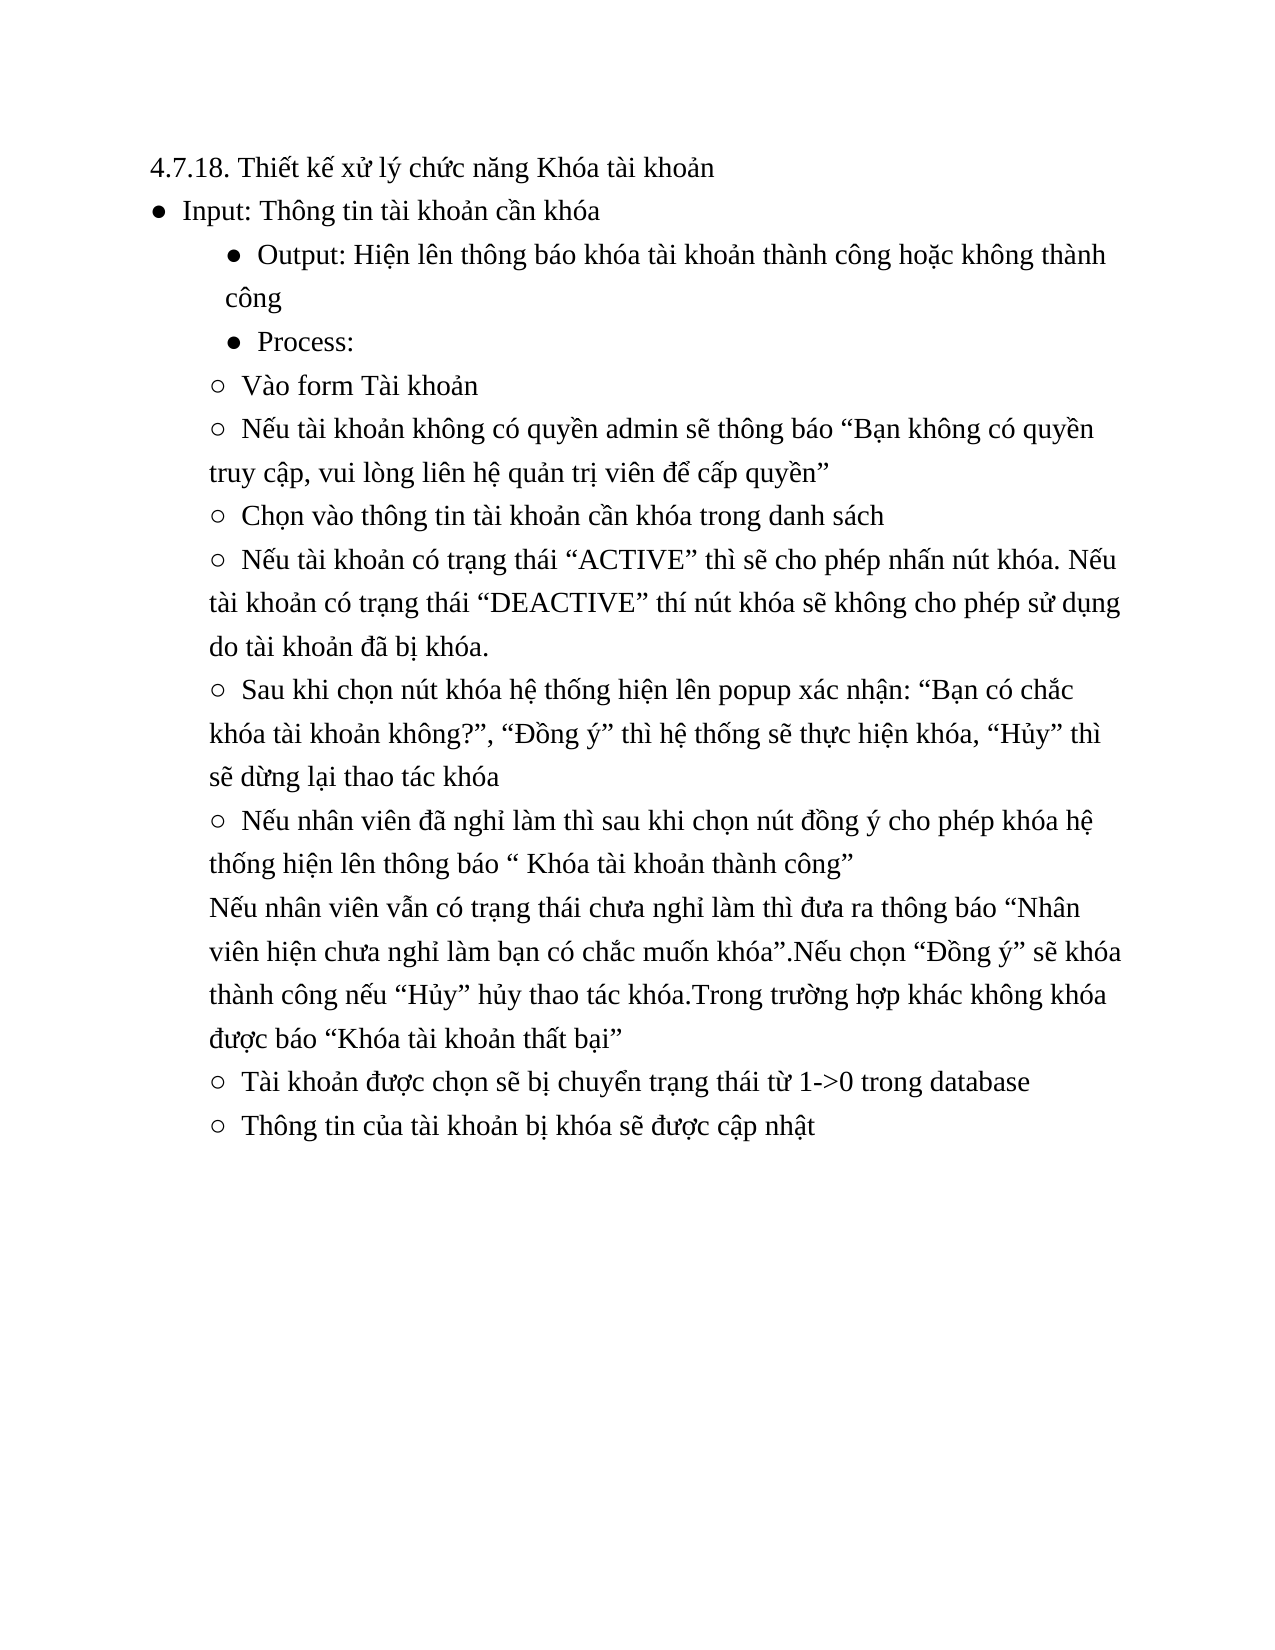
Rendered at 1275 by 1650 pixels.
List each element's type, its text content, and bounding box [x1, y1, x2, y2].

text ○ Chọn vào thông tin tài khoản cần khóa trong danh sách [209, 498, 1125, 532]
text ○ Thông tin của tài khoản bị khóa sẽ được cập nhật [209, 1108, 1125, 1141]
text ○ Nếu tài khoản không có quyền admin sẽ thông báo “Bạn không có quyền truy cập, vui lòng liên hệ quản trị viên để cấp quyền” [209, 411, 1125, 488]
text ○ Nếu nhân viên đã nghỉ làm thì sau khi chọn nút đồng ý cho phép khóa hệ thống hiện lên thông báo “ Khóa tài khoản thành công” [209, 803, 1125, 880]
text ○ Tài khoản được chọn sẽ bị chuyển trạng thái từ 1->0 trong database [209, 1064, 1125, 1098]
text ○ Sau khi chọn nút khóa hệ thống hiện lên popup xác nhận: “Bạn có chắc khóa tài khoản không?”, “Đồng ý” thì hệ thống sẽ thực hiện khóa, “Hủy” thì sẽ dừng lại thao tác khóa [209, 672, 1125, 793]
text ● Output: Hiện lên thông báo khóa tài khoản thành công hoặc không thành công [225, 237, 1125, 314]
text ○ Nếu tài khoản có trạng thái “ACTIVE” thì sẽ cho phép nhấn nút khóa. Nếu tài khoản có trạng thái “DEACTIVE” thí nút khóa sẽ không cho phép sử dụng do tài khoản đã bị khóa. [209, 542, 1125, 662]
text ○ Vào form Tài khoản [209, 368, 1125, 401]
subtitle 4.7.18. Thiết kế xử lý chức năng Khóa tài khoản [150, 150, 1125, 183]
text Nếu nhân viên vẫn có trạng thái chưa nghỉ làm thì đưa ra thông báo “Nhân viên hiện chưa nghỉ làm bạn có chắc muốn khóa”.Nếu chọn “Đồng ý” sẽ khóa thành công nếu “Hủy” hủy thao tác khóa.Trong trường hợp khác không khóa được báo “Khóa tài khoản thất bại” [209, 890, 1125, 1054]
text ● Input: Thông tin tài khoản cần khóa [150, 193, 1125, 227]
text ● Process: [225, 324, 1125, 358]
